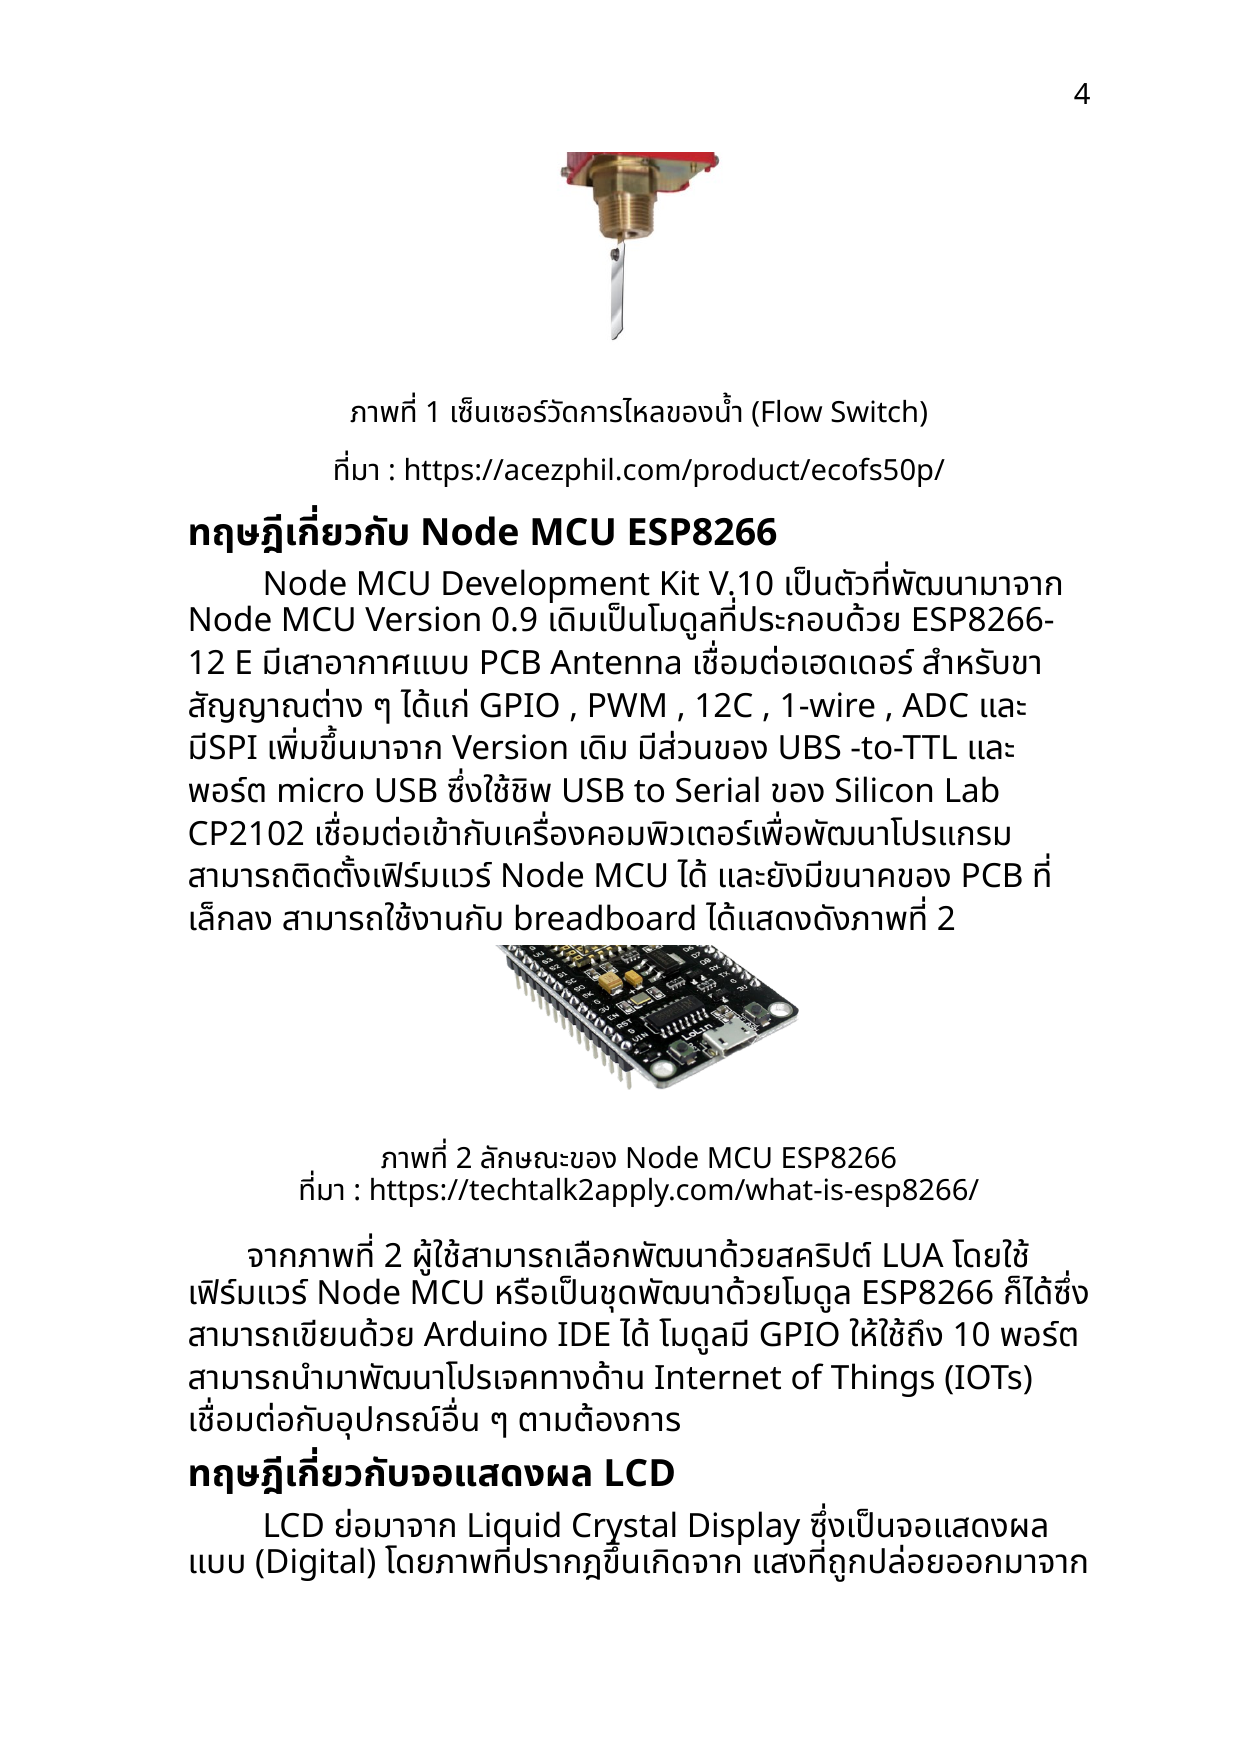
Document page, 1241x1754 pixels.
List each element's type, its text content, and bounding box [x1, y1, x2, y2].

picture [474, 945, 799, 1100]
text ที่มา : https://acezphil.com/product/ecofs50p/ [187, 451, 1090, 488]
text ภาพที่ 2 ลักษณะของ Node MCU ESP8266 ที่มา : https://techtalk2apply.com/what-is-esp8266/ [187, 1139, 1090, 1213]
text จากภาพที่ 2 ผู้ใช้สามารถเลือกพัฒนาด้วยสคริปต์ LUA โดยใช้เฟิร์มแวร์ Node MCU หรือเป็นชุดพัฒนาด้วยโมดูล ESP8266 ก็ได้ซึ่งสามารถเขียนด้วย Arduino IDE ได้ โมดูลมี GPIO ให้ใช้ถึง 10 พอร์ต สามารถนำมาพัฒนาโปรเจคทางด้าน Internet of Things (IOTs) เชื่อมต่อกับอุปกรณ์อื่น ๆ ตามต้องการ [187, 1234, 1090, 1447]
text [187, 1504, 1090, 1589]
text Node MCU Development Kit V.10 เป็นตัวที่พัฒนามาจาก Node MCU Version 0.9 เดิมเป็นโมดูลที่ประกอบด้วย ESP8266-12 E มีเสาอากาศแบบ PCB Antenna เชื่อมต่อเฮดเดอร์ สำหรับขาสัญญาณต่าง ๆ ได้แก่ GPIO , PWM , 12C , 1-wire , ADC และ มีSPI เพิ่มขึ้นมาจาก Version เดิม มีส่วนของ UBS -to-TTL และพอร์ต micro USB ซึ่งใช้ชิพ USB to Serial ของ Silicon Lab CP2102 เชื่อมต่อเข้ากับเครื่องคอมพิวเตอร์เพื่อพัฒนาโปรแกรม สามารถติดตั้งเฟิร์มแวร์ Node MCU ได้ และยังมีขนาคของ PCB ที่เล็กลง สามารถใช้งานกับ breadboard ได้แสดงดังภาพที่ 2 [187, 562, 1090, 945]
subtitle ทฤษฎีเกี่ยวกับจอแสดงผล LCD [187, 1447, 1090, 1504]
text ภาพที่ 1 เซ็นเซอร์วัดการไหลของน้ำ (Flow Switch) [187, 393, 1090, 430]
picture [543, 152, 735, 345]
subtitle ทฤษฎีเกี่ยวกับ Node MCU ESP8266 [187, 505, 1090, 562]
